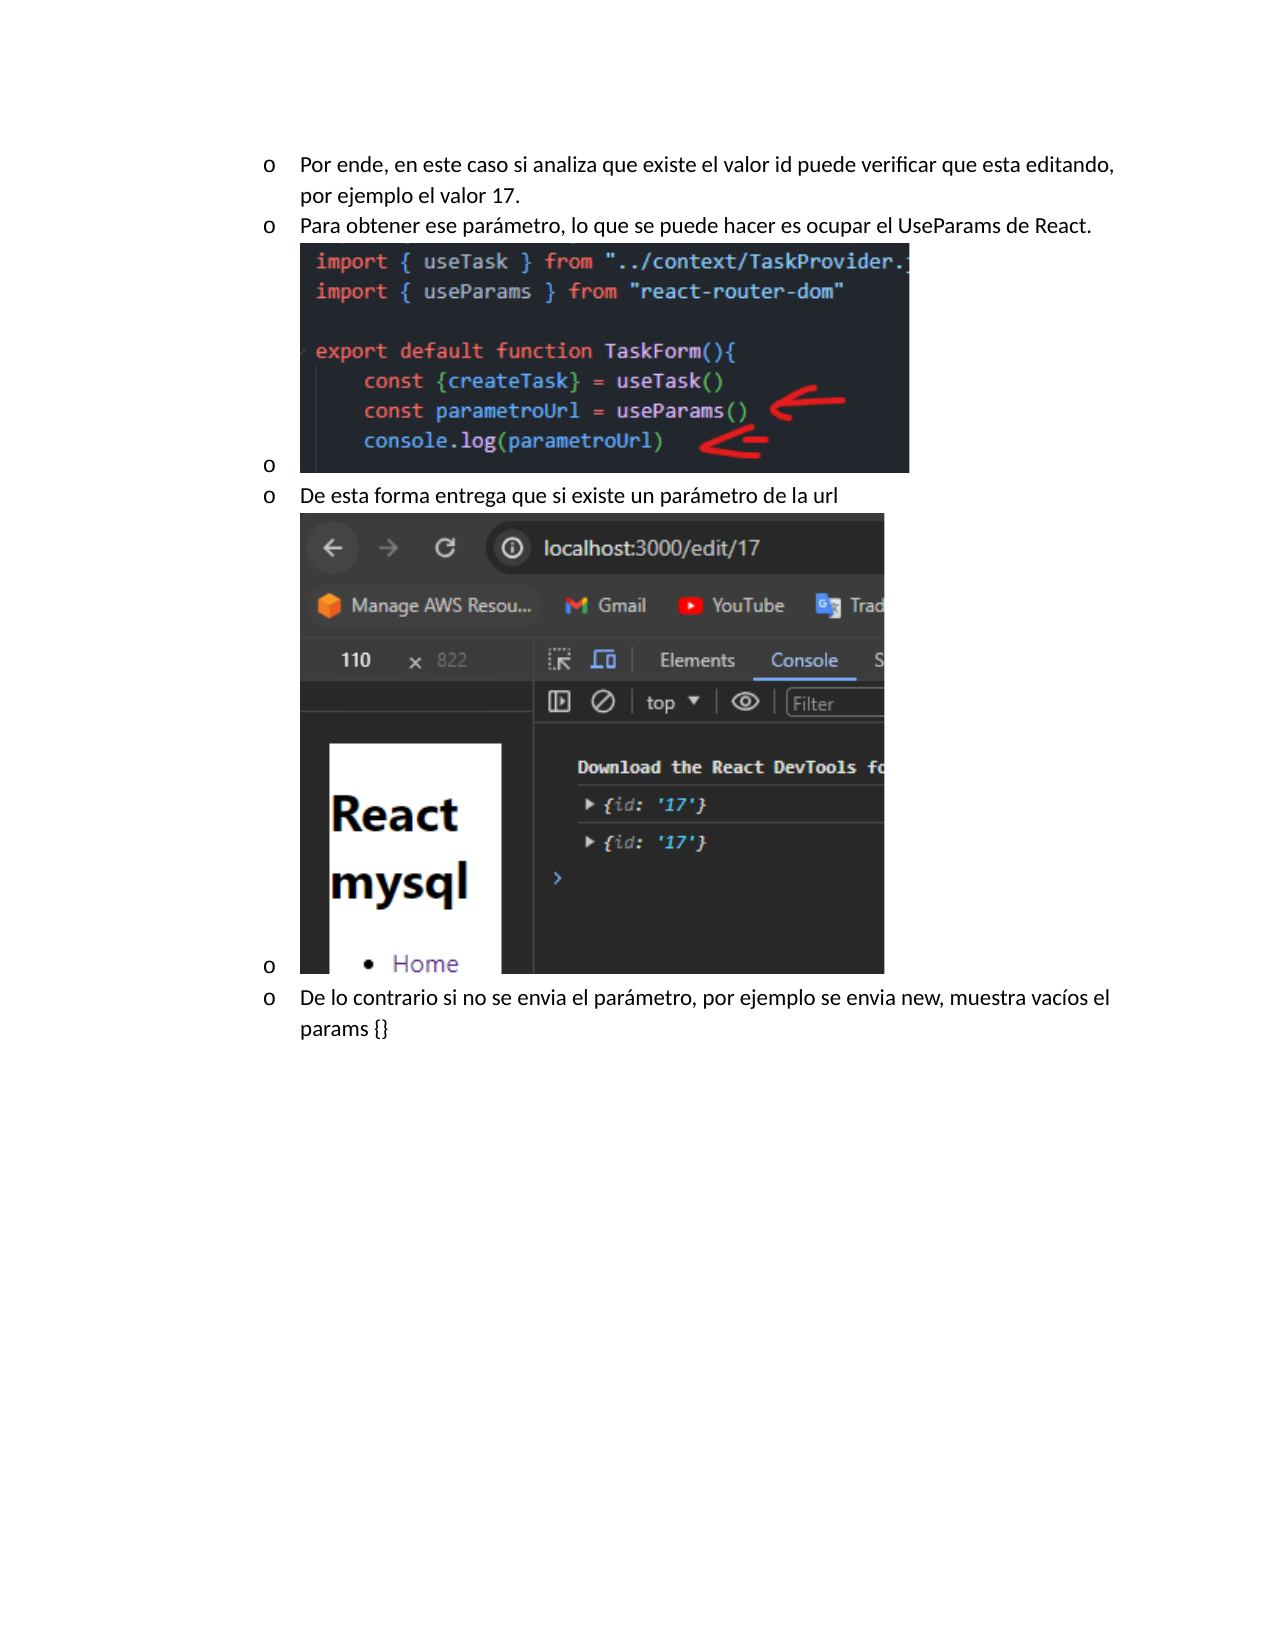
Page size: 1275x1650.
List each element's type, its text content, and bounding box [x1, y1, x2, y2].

list Por ende, en este caso si analiza que existe el valor id puede verificar que esta editando, por ejemplo el valor 17. [262, 150, 1125, 209]
picture [300, 243, 910, 473]
list De lo contrario si no se envia el parámetro, por ejemplo se envia new, muestra vacíos el params {} [262, 983, 1125, 1042]
list De esta forma entrega que si existe un parámetro de la url [262, 482, 1125, 511]
picture [300, 513, 885, 974]
list Para obtener ese parámetro, lo que se puede hacer es ocupar el UseParams de React. [262, 212, 1125, 241]
